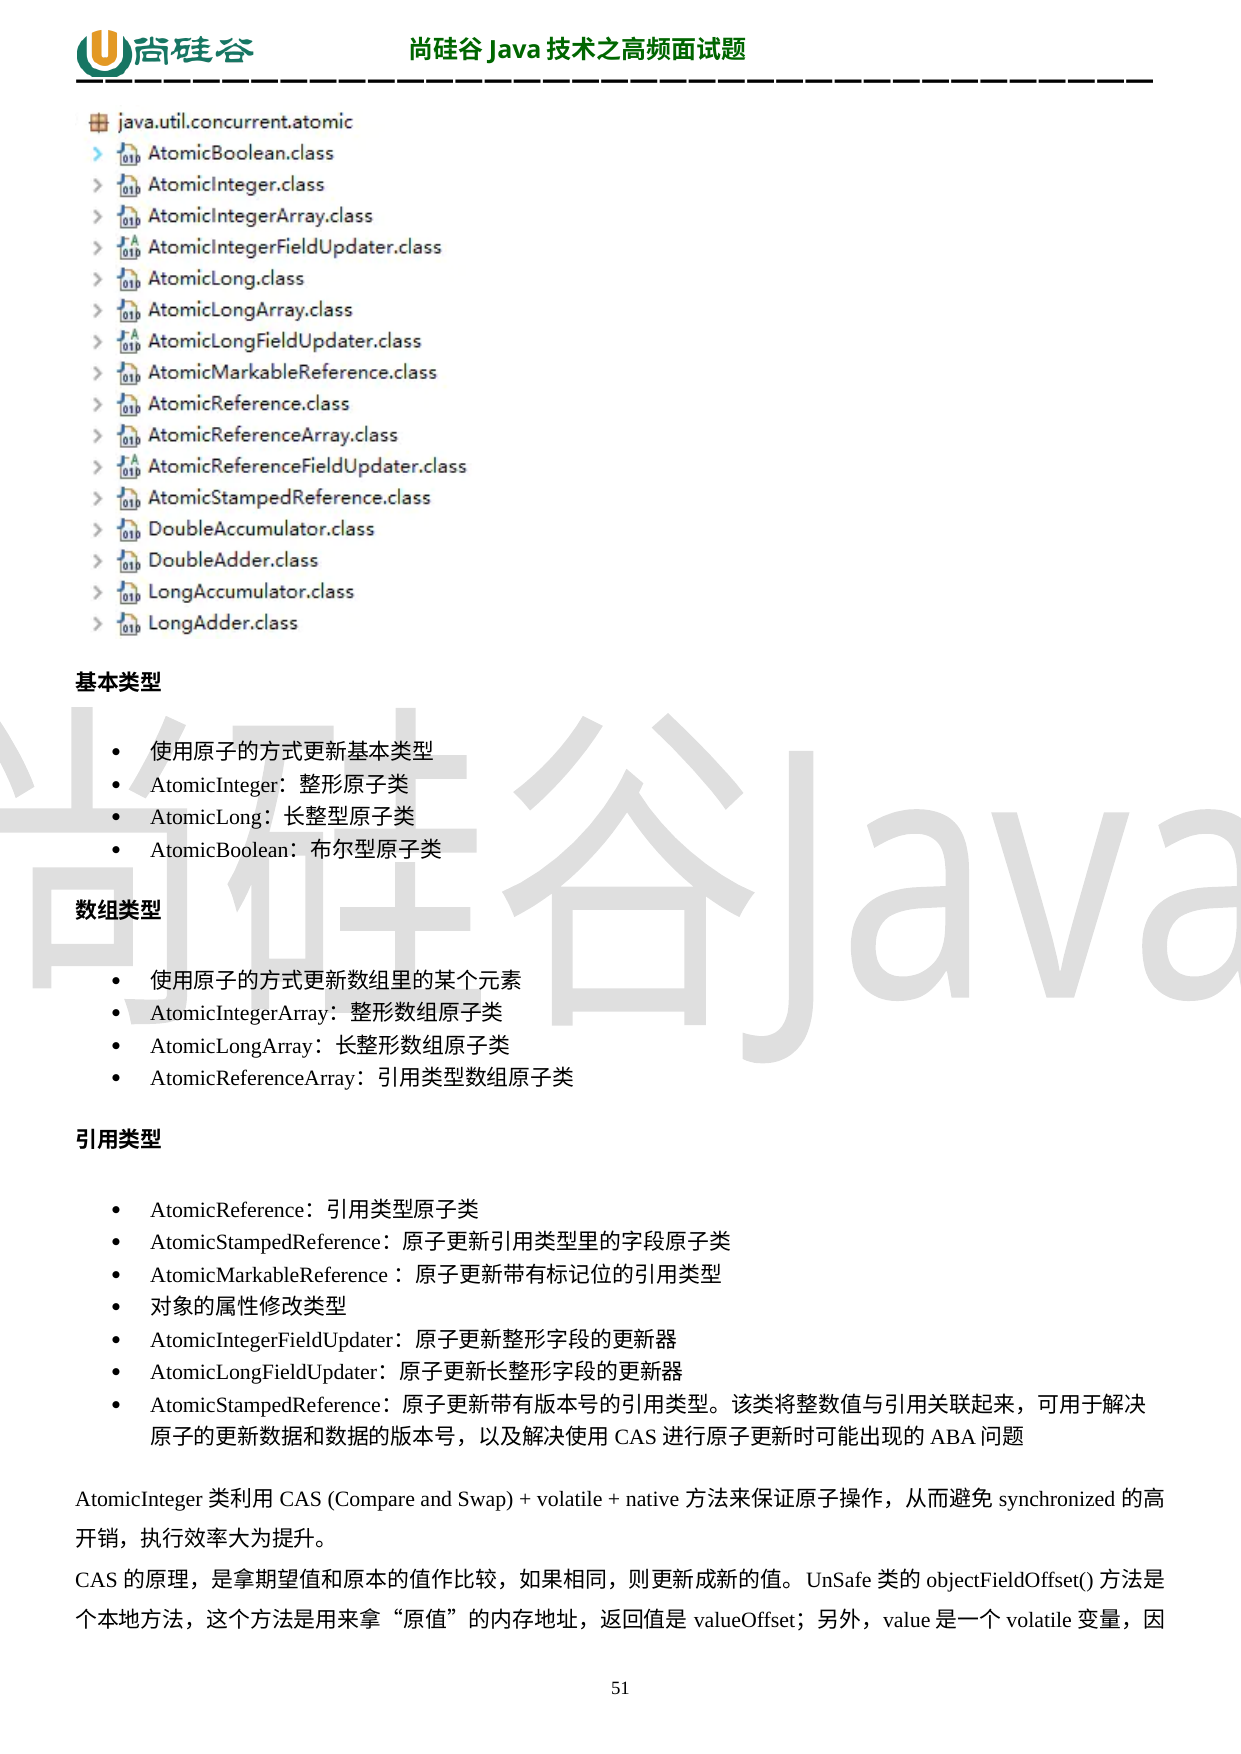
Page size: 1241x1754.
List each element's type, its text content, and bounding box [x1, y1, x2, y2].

list AtomicLongArray：长整形数组原子类 [112, 1027, 1165, 1060]
list AtomicLongFieldUpdater：原子更新长整形字段的更新器 [112, 1354, 1165, 1386]
list AtomicStampedReference：原子更新引用类型里的字段原子类 [112, 1224, 1165, 1256]
list AtomicIntegerFieldUpdater：原子更新整形字段的更新器 [112, 1321, 1165, 1354]
list AtomicLong：长整型原子类 [112, 799, 1165, 831]
picture [75, 105, 486, 639]
list 使用原子的方式更新基本类型 [112, 734, 1165, 766]
text 基本类型 [75, 664, 1165, 697]
list AtomicReference：引用类型原子类 [112, 1191, 1165, 1224]
text 数组类型 [75, 893, 1165, 925]
list AtomicIntegerArray：整形数组原子类 [112, 995, 1165, 1027]
text AtomicInteger 类利用 CAS (Compare and Swap) + volatile + native 方法来保证原子操作，从而避免 synchronized 的高开销，执行效率大为提升。 [75, 1480, 1165, 1553]
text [75, 1561, 1165, 1634]
list 对象的属性修改类型 [112, 1289, 1165, 1321]
text 引用类型 [75, 1122, 1165, 1154]
list AtomicBoolean：布尔型原子类 [112, 831, 1165, 864]
picture [75, 29, 253, 77]
list 使用原子的方式更新数组里的某个元素 [112, 962, 1165, 995]
list AtomicInteger：整形原子类 [112, 766, 1165, 799]
list AtomicMarkableReference ：原子更新带有标记位的引用类型 [112, 1256, 1165, 1289]
list AtomicStampedReference：原子更新带有版本号的引用类型。该类将整数值与引用关联起来，可用于解决原子的更新数据和数据的版本号，以及解决使用 CAS 进行原子更新时可能出现的 ABA 问题 [112, 1386, 1165, 1451]
list AtomicReferenceArray：引用类型数组原子类 [112, 1060, 1165, 1092]
